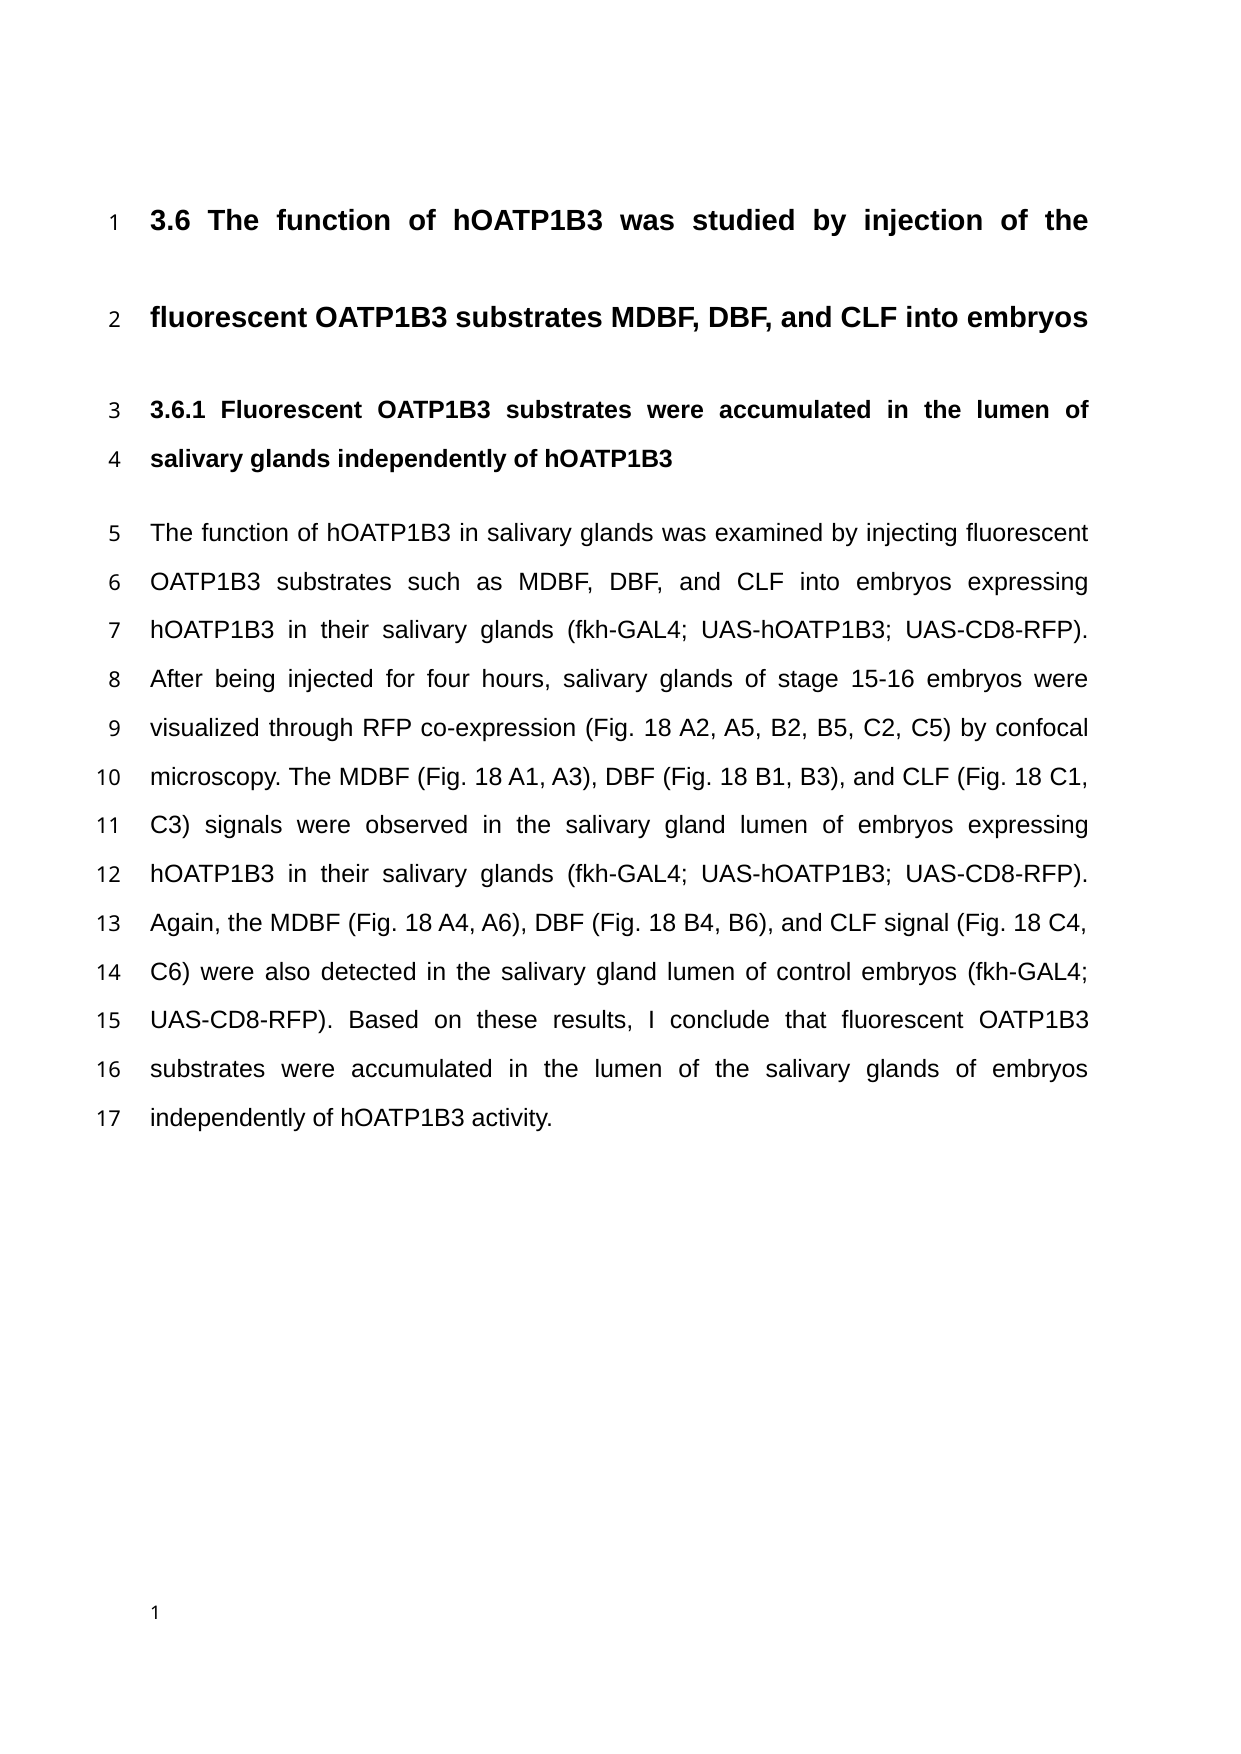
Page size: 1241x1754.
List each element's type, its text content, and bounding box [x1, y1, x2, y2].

subtitle 3.6 The function of hOATP1B3 was studied by injection of the fluorescent OATP1B3 substrates MDBF, DBF, and CLF into embryos [150, 187, 1090, 349]
subtitle 3.6.1 Fluorescent OATP1B3 substrates were accumulated in the lumen of salivary glands independently of hOATP1B3 [150, 393, 1090, 474]
text The function of hOATP1B3 in salivary glands was examined by injecting fluorescent OATP1B3 substrates such as MDBF, DBF, and CLF into embryos expressing hOATP1B3 in their salivary glands (fkh-GAL4; UAS-hOATP1B3; UAS-CD8-RFP). After being injected for four hours, salivary glands of stage 15-16 embryos were visualized through RFP co-expression (Fig. 18 A2, A5, B2, B5, C2, C5) by confocal microscopy. The MDBF (Fig. 18 A1, A3), DBF (Fig. 18 B1, B3), and CLF (Fig. 18 C1, C3) signals were observed in the salivary gland lumen of embryos expressing hOATP1B3 in their salivary glands (fkh-GAL4; UAS-hOATP1B3; UAS-CD8-RFP). Again, the MDBF (Fig. 18 A4, A6), DBF (Fig. 18 B4, B6), and CLF signal (Fig. 18 C4, C6) were also detected in the salivary gland lumen of control embryos (fkh-GAL4; UAS-CD8-RFP). Based on these results, I conclude that fluorescent OATP1B3 substrates were accumulated in the lumen of the salivary glands of embryos independently of hOATP1B3 activity. [150, 516, 1090, 1133]
